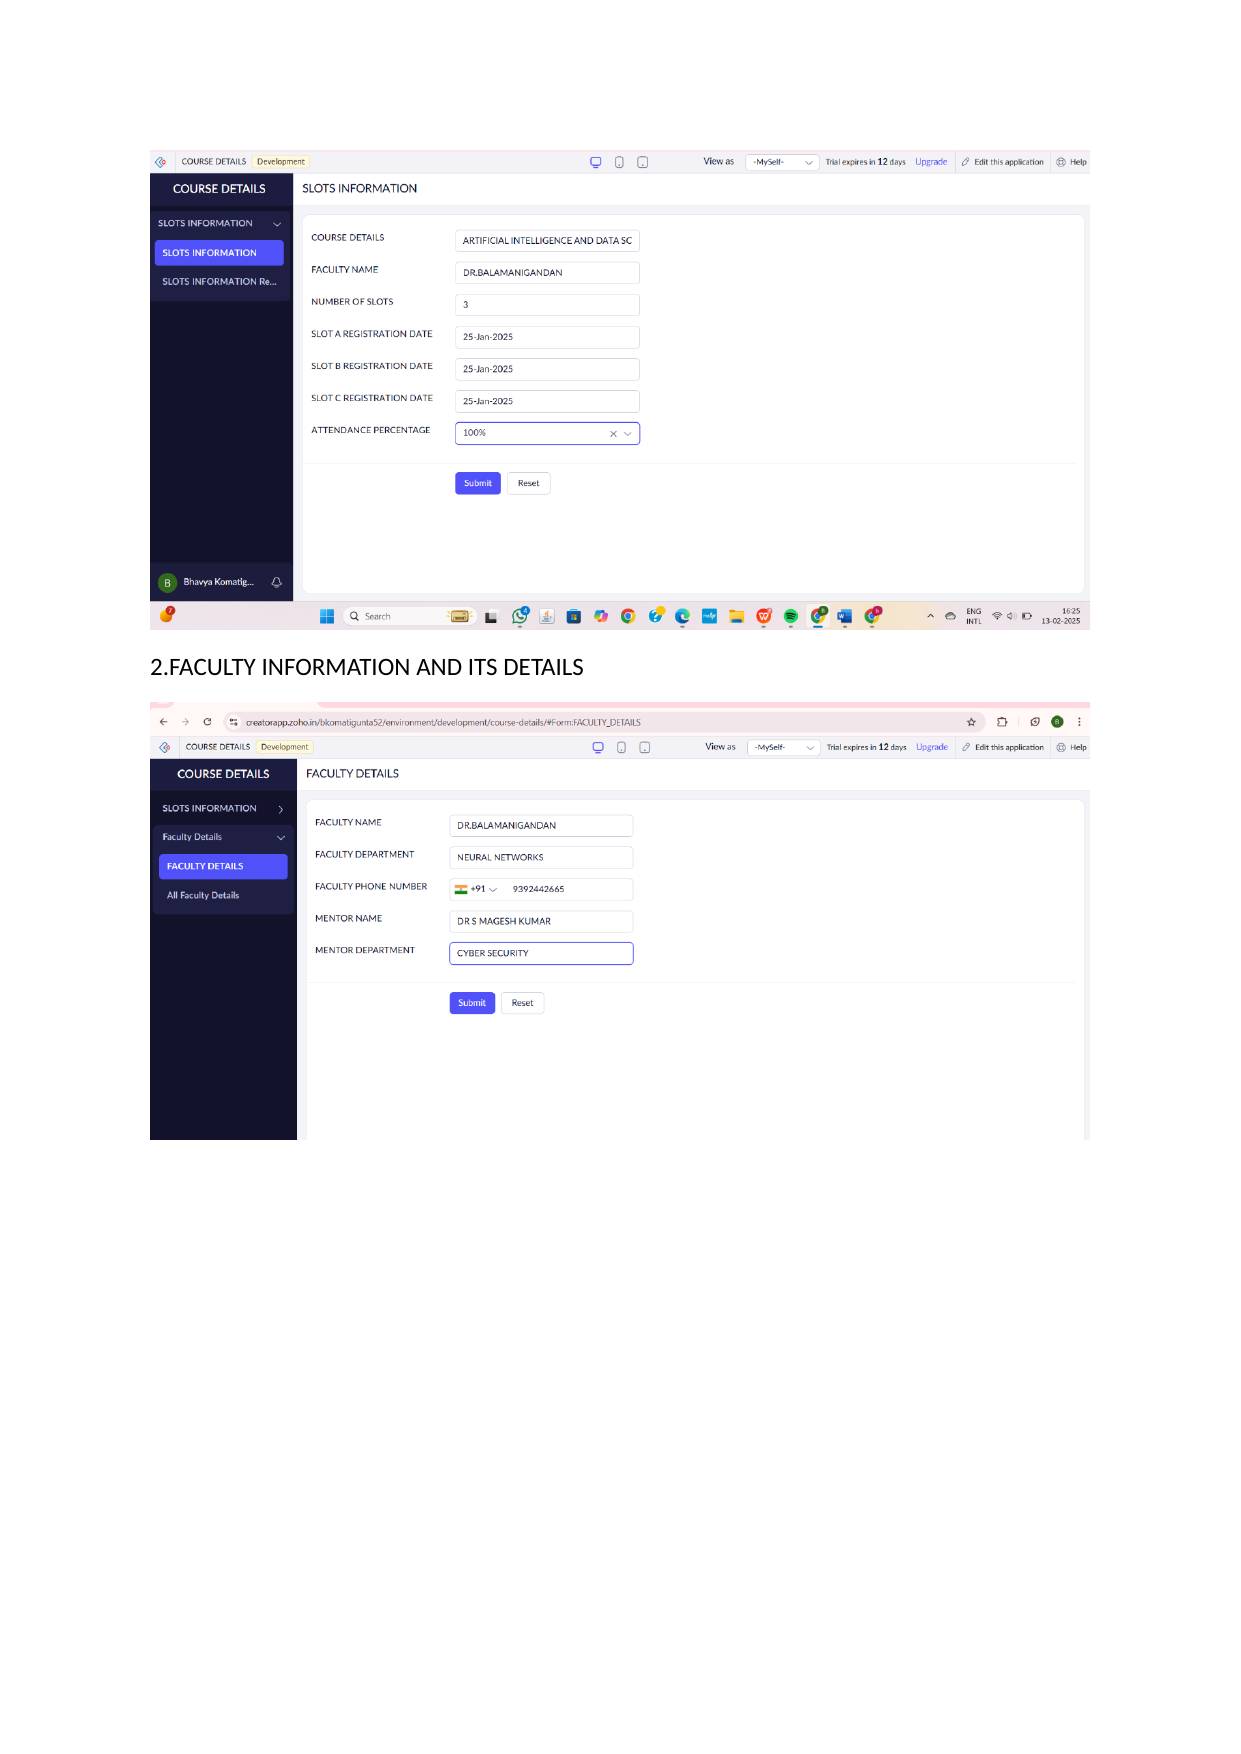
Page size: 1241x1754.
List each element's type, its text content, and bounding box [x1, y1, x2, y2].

text 2.FACULTY INFORMATION AND ITS DETAILS [150, 651, 1090, 681]
picture [150, 702, 1091, 1140]
picture [150, 150, 1091, 630]
